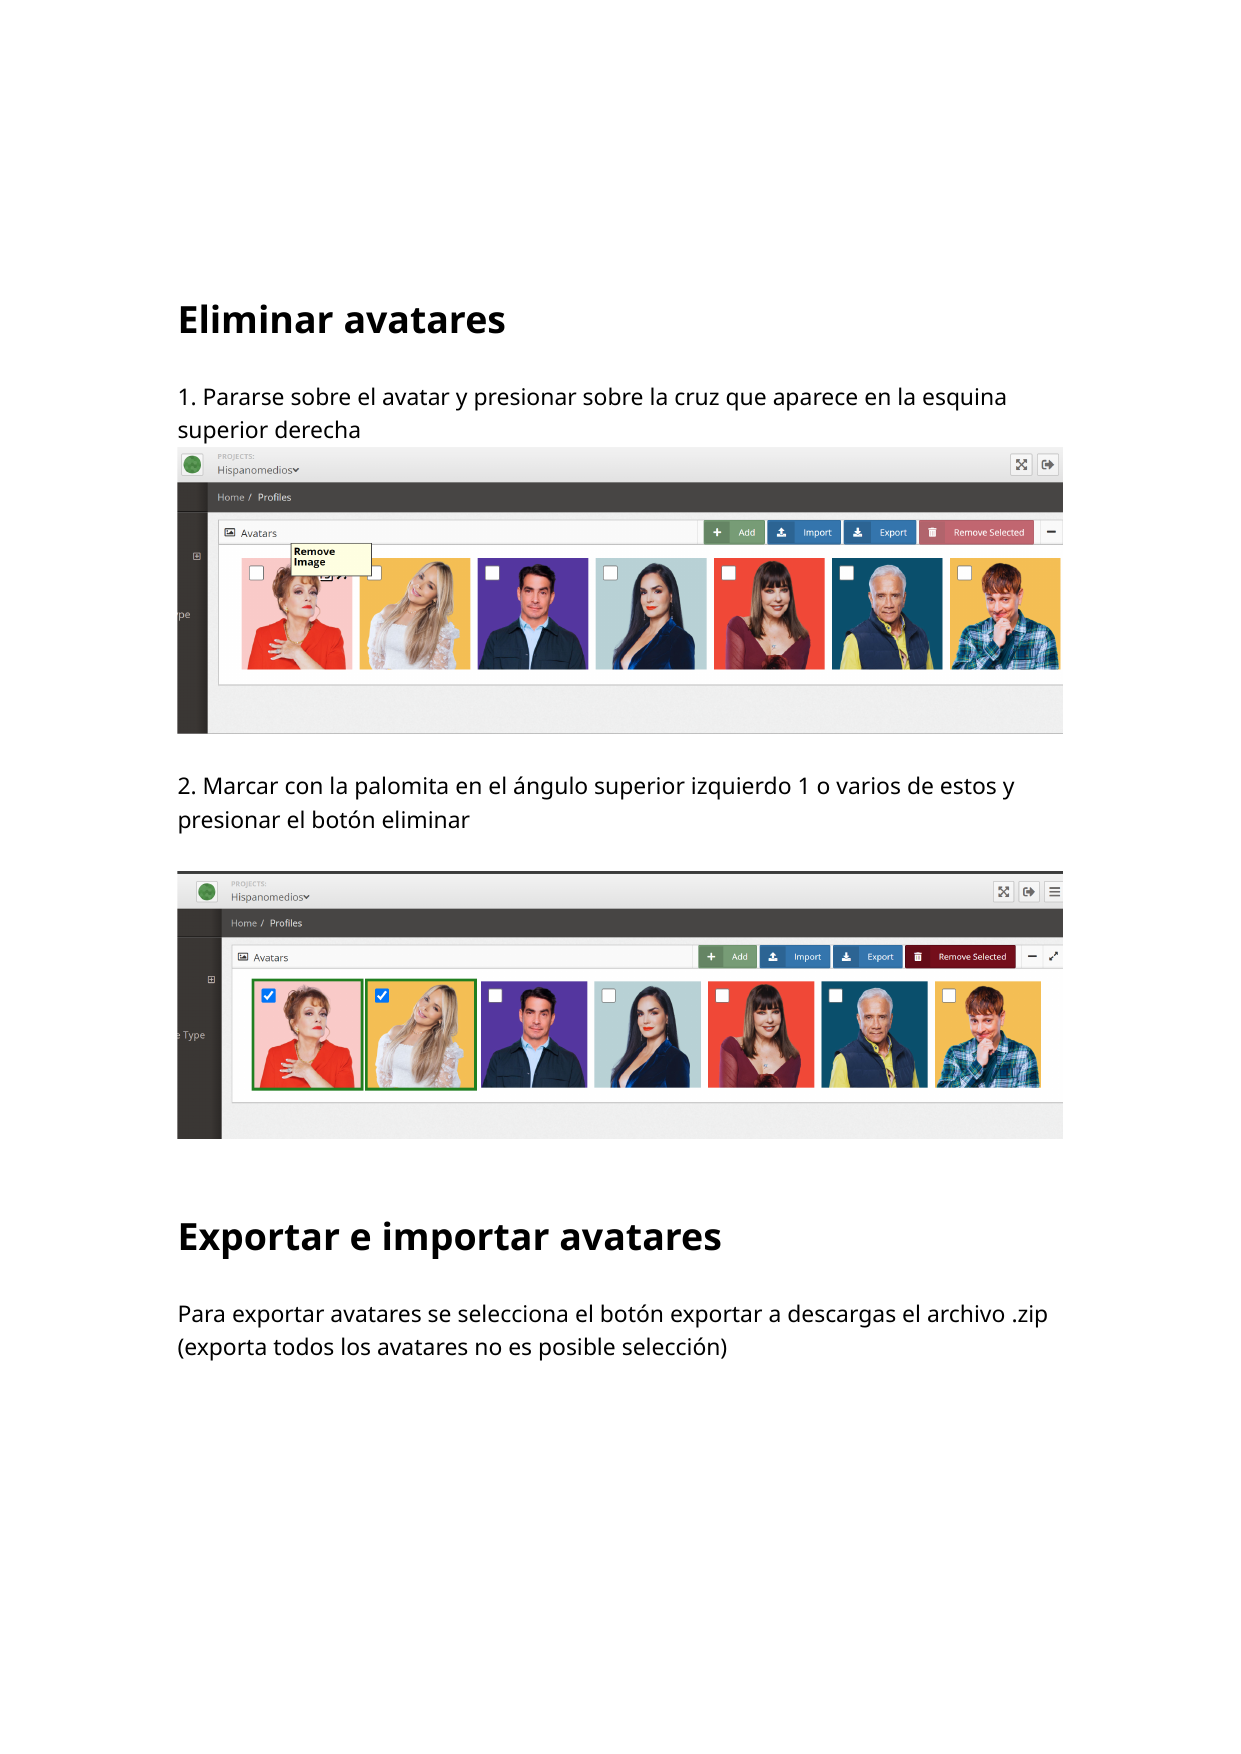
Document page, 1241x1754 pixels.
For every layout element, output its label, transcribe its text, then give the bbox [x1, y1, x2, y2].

picture [177, 447, 1063, 734]
picture [177, 871, 1063, 1139]
